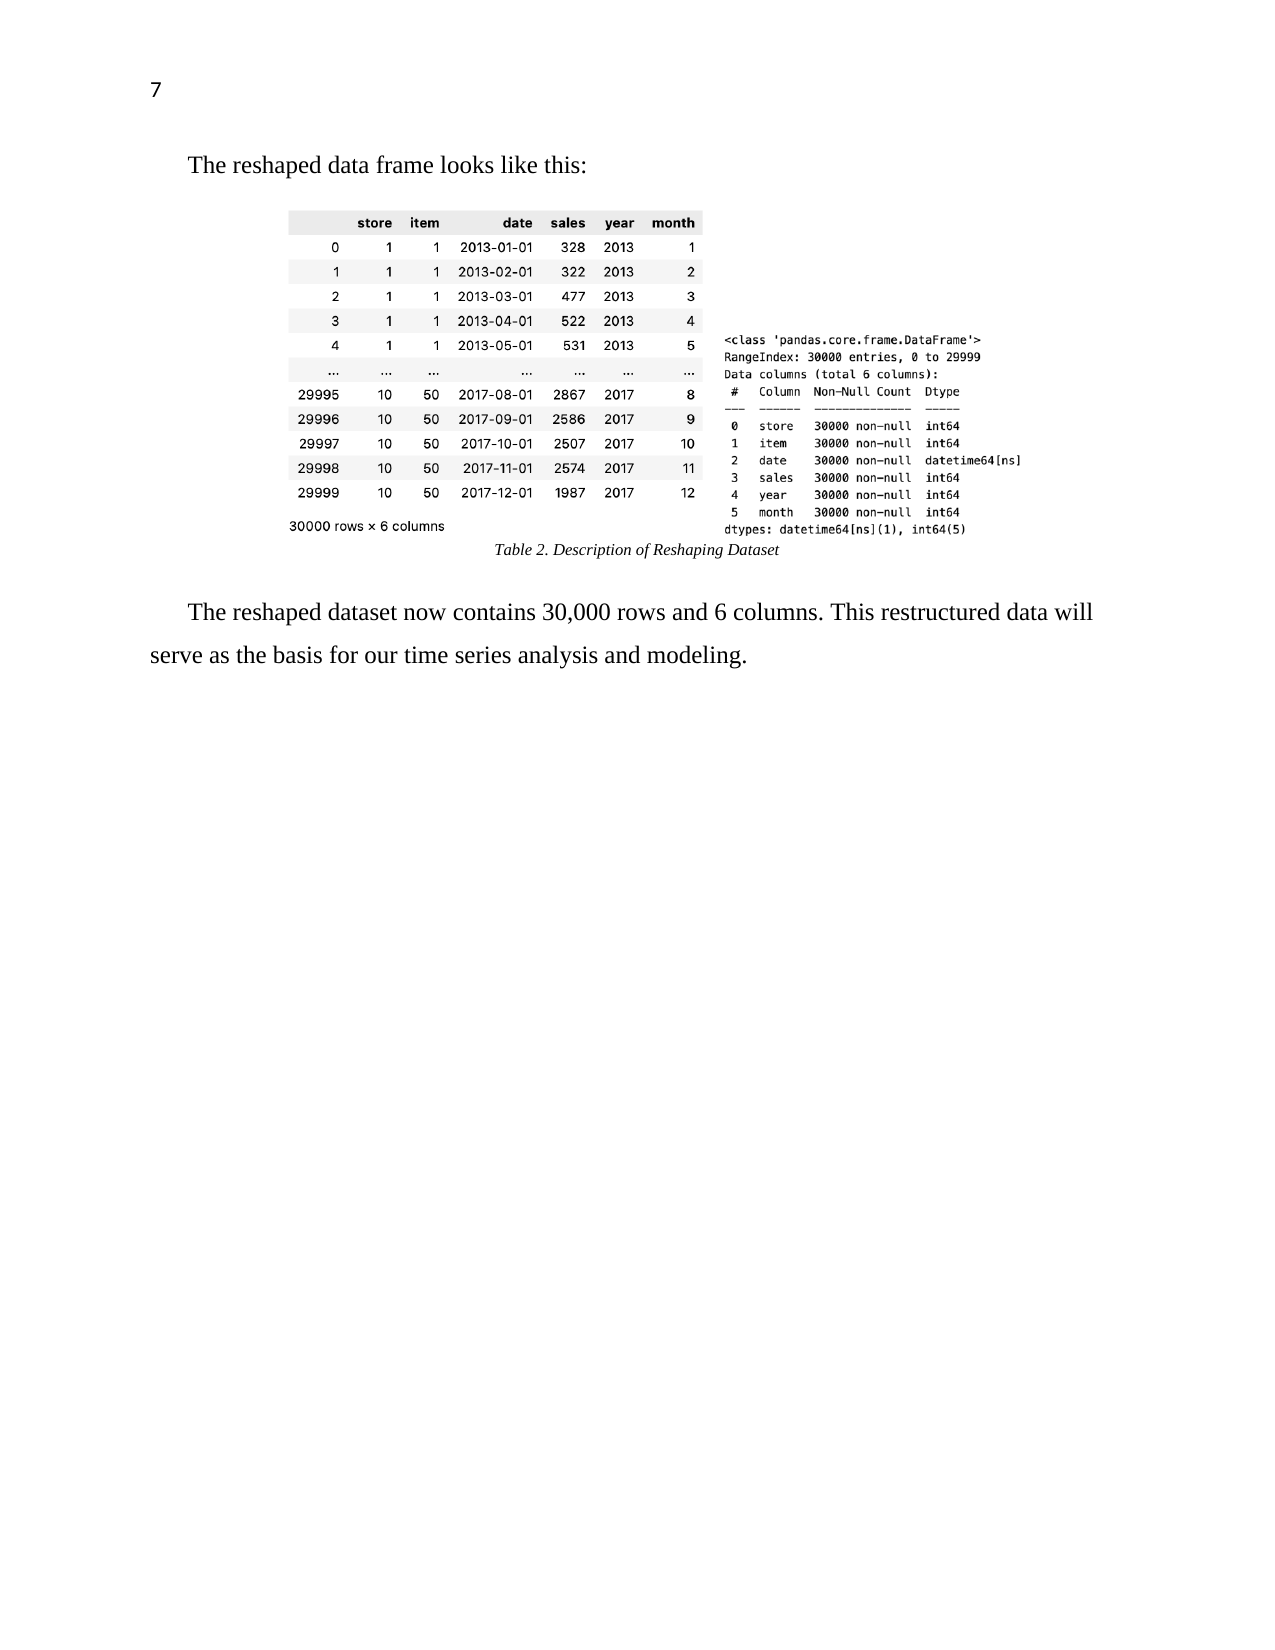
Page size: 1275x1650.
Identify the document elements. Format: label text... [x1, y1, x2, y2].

text The reshaped data frame looks like this: [150, 150, 1125, 179]
text Table 2. Description of Reshaping Dataset [150, 540, 1125, 559]
picture [721, 331, 1028, 540]
picture [285, 209, 703, 540]
text The reshaped dataset now contains 30,000 rows and 6 columns. This restructured data will serve as the basis for our time series analysis and modeling. [150, 597, 1125, 669]
